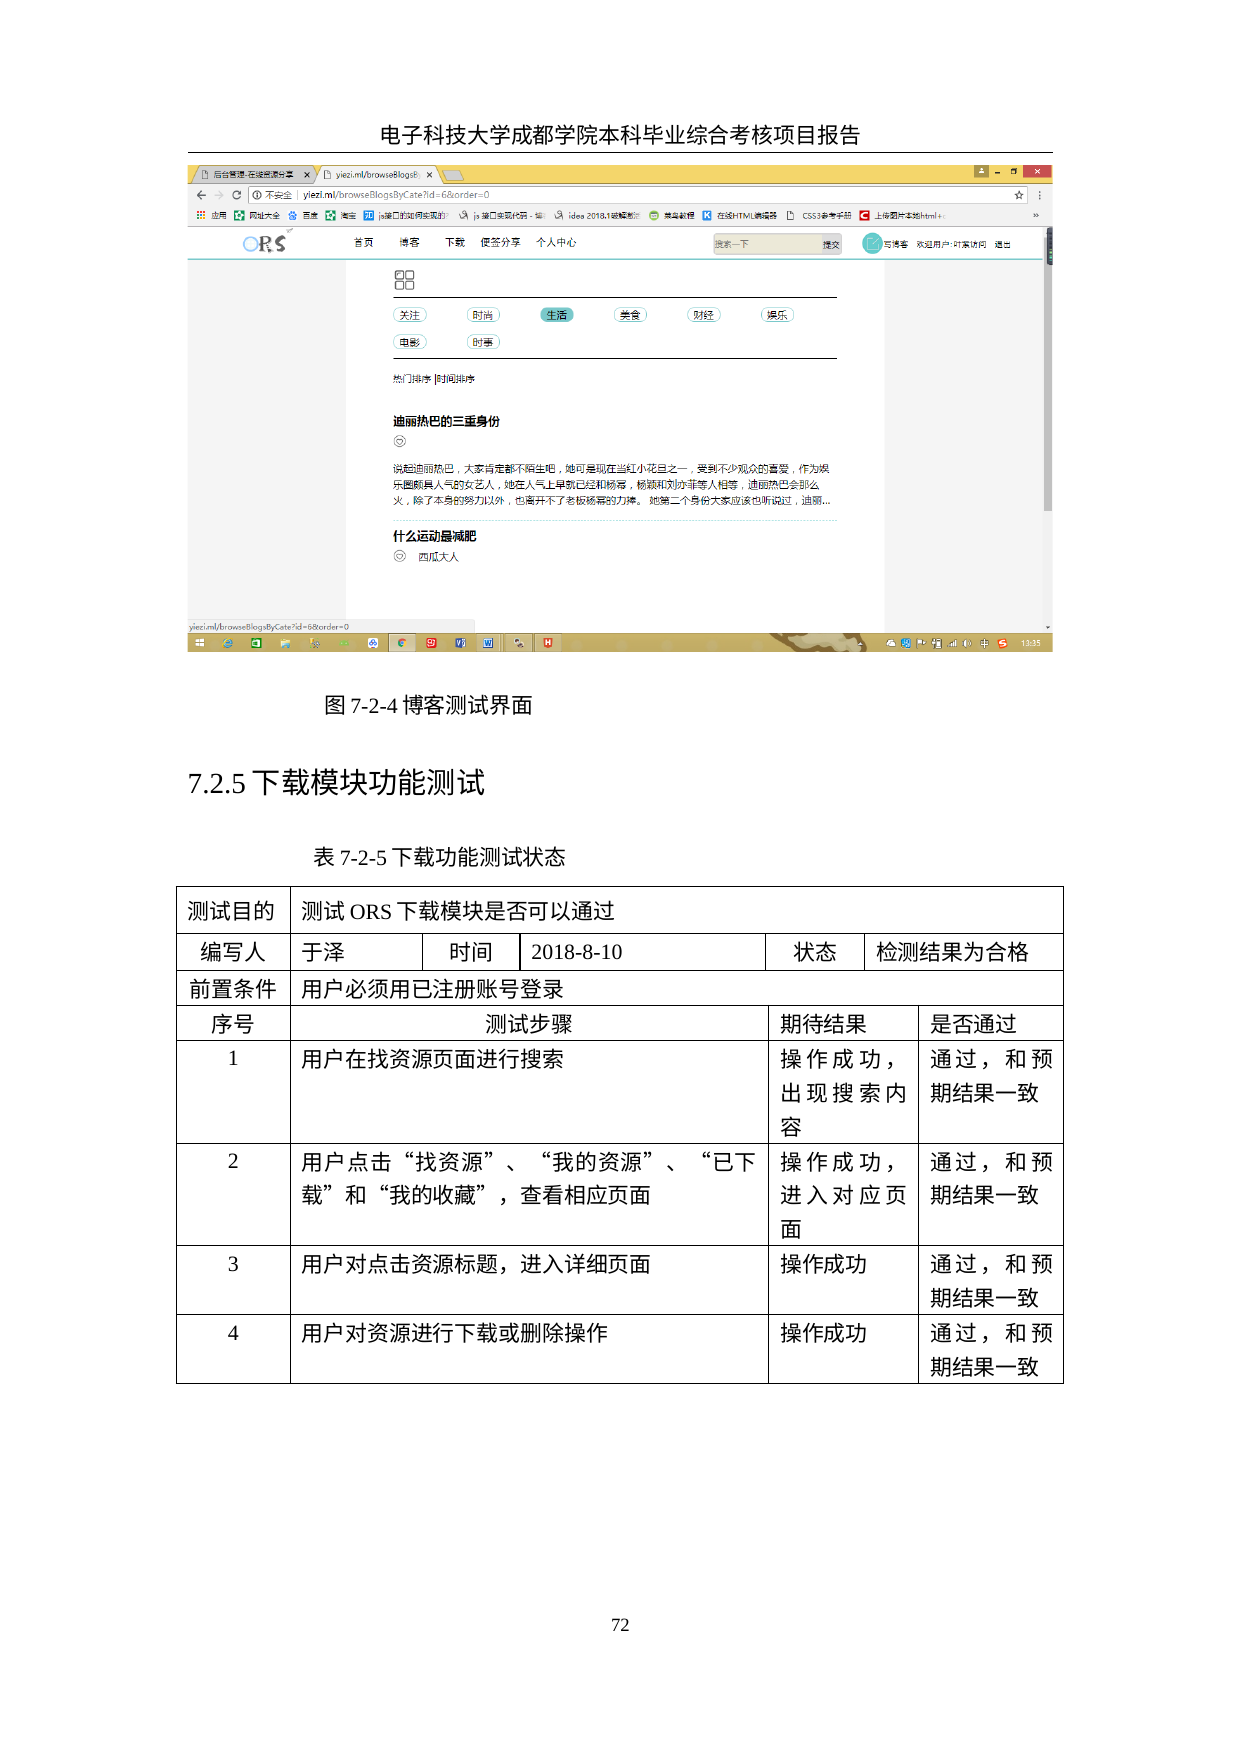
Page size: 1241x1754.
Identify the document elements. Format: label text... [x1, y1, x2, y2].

subtitle 7.2.5下载模块功能测试 [187, 746, 1053, 814]
table_cell 于泽 [291, 934, 422, 969]
picture [187, 165, 1053, 652]
table_cell 操作成功 [769, 1246, 918, 1314]
text 图7-2-4博客测试界面 [187, 687, 1053, 721]
table_cell 操作成功，进入对应页面 [769, 1144, 918, 1245]
table_header 测试目的 [177, 887, 290, 933]
table_cell 通过，和预期结果一致 [919, 1041, 1063, 1142]
table_cell 4 [177, 1315, 290, 1383]
table_cell 用户点击“找资源”、“我的资源”、“已下载”和“我的收藏”，查看相应页面 [291, 1144, 768, 1245]
table_cell 是否通过 [919, 1006, 1063, 1039]
table_cell 通过，和预期结果一致 [919, 1144, 1063, 1245]
table_cell 状态 [766, 934, 864, 969]
table_cell 检测结果为合格 [865, 934, 1063, 969]
table_cell 测试步骤 [291, 1006, 768, 1039]
table_cell 用户必须用已注册账号登录 [291, 971, 1063, 1004]
table_cell 期待结果 [769, 1006, 918, 1039]
table_cell 1 [177, 1041, 290, 1142]
table_cell 通过，和预期结果一致 [919, 1246, 1063, 1314]
table_cell 操作成功，出现搜索内容 [769, 1041, 918, 1142]
table_cell 用户在找资源页面进行搜索 [291, 1041, 768, 1142]
table_cell 操作成功 [769, 1315, 918, 1383]
table_cell 用户对点击资源标题，进入详细页面 [291, 1246, 768, 1314]
table_cell 前置条件 [177, 971, 290, 1004]
text 表7-2-5下载功能测试状态 [187, 839, 1053, 873]
table_cell 编写人 [177, 934, 290, 969]
table_cell 通过，和预期结果一致 [919, 1315, 1063, 1383]
table_cell 时间 [423, 934, 519, 969]
table_header 测试ORS下载模块是否可以通过 [291, 887, 1063, 933]
table_cell 2 [177, 1144, 290, 1245]
table_cell 2018-8-10 [521, 934, 765, 969]
table_cell 序号 [177, 1006, 290, 1039]
table_cell 用户对资源进行下载或删除操作 [291, 1315, 768, 1383]
table_cell 3 [177, 1246, 290, 1314]
